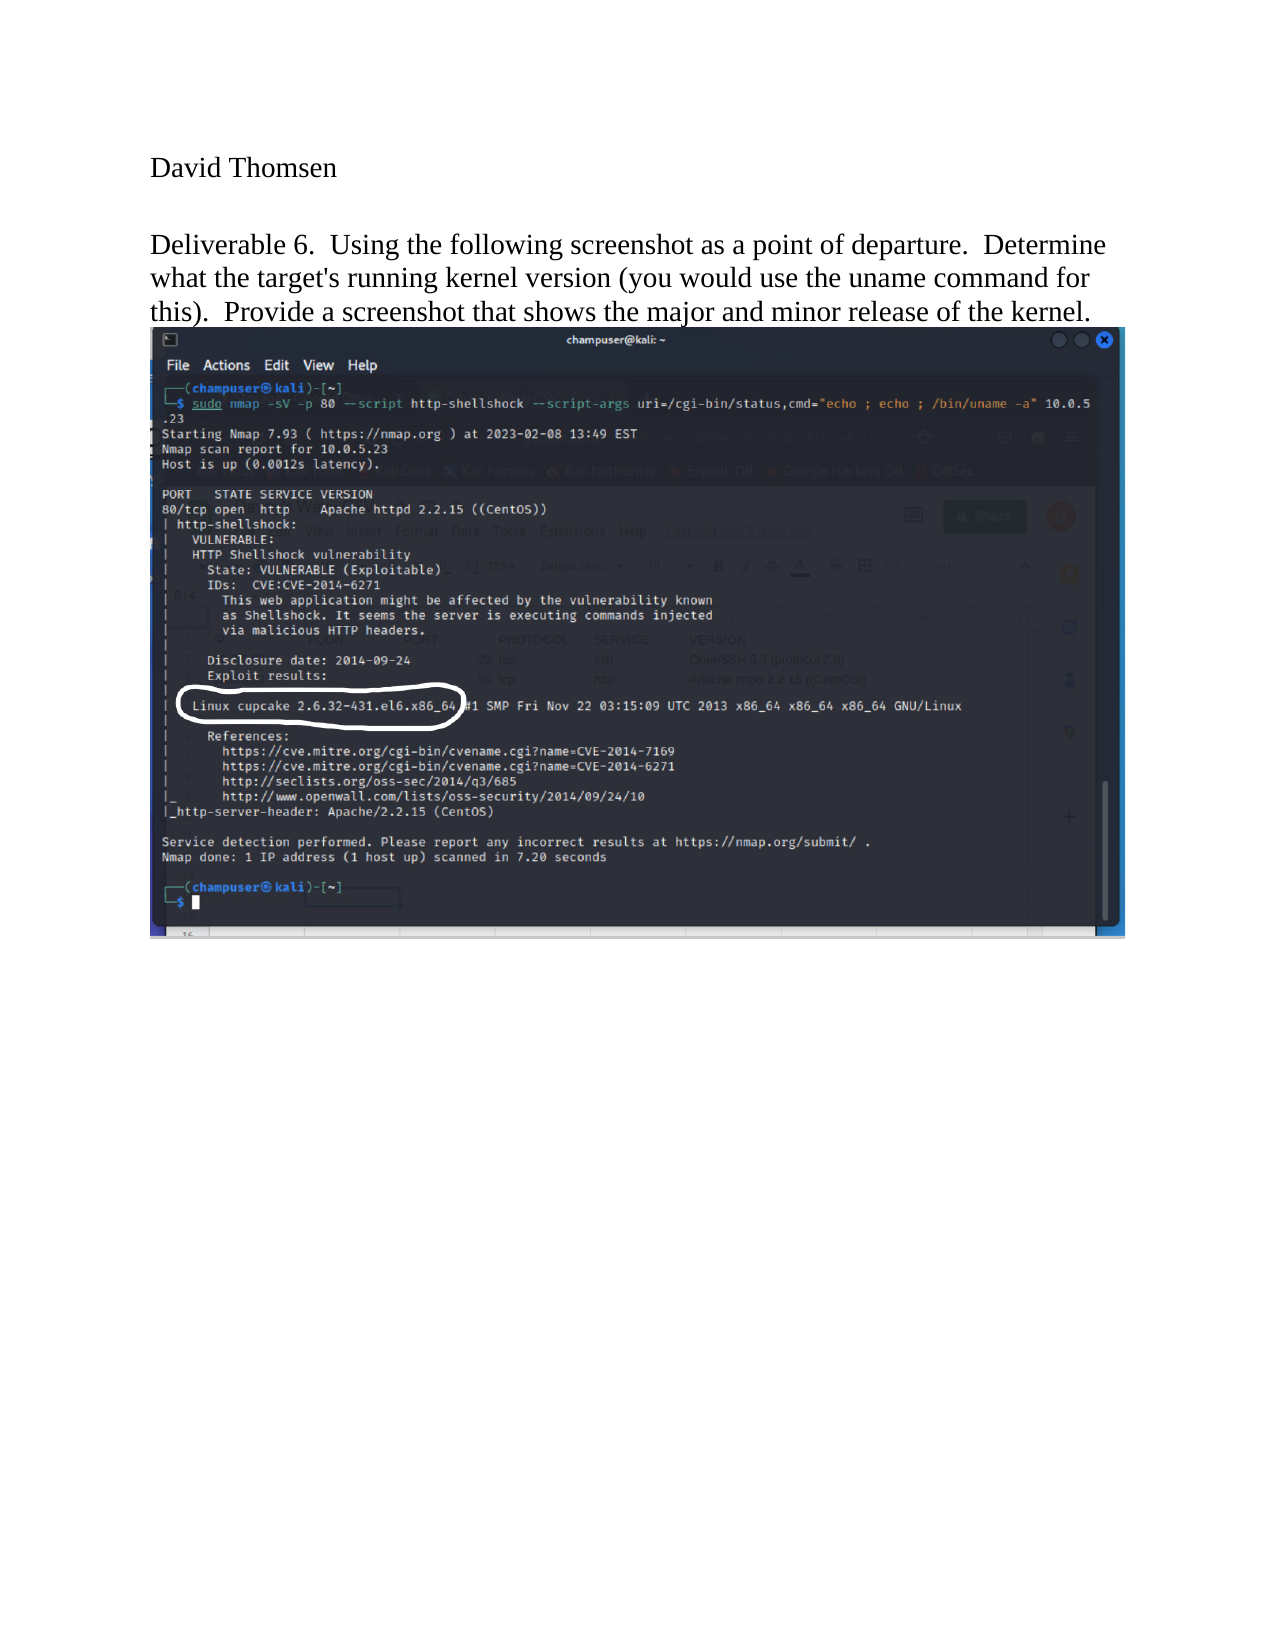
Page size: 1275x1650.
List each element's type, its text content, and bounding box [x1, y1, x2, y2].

text Deliverable 6. Using the following screenshot as a point of departure. Determine what the target's running kernel version (you would use the uname command for this). Provide a screenshot that shows the major and minor release of the kernel. [150, 227, 1125, 327]
picture [150, 327, 1125, 939]
text David Thomsen [150, 150, 1125, 183]
